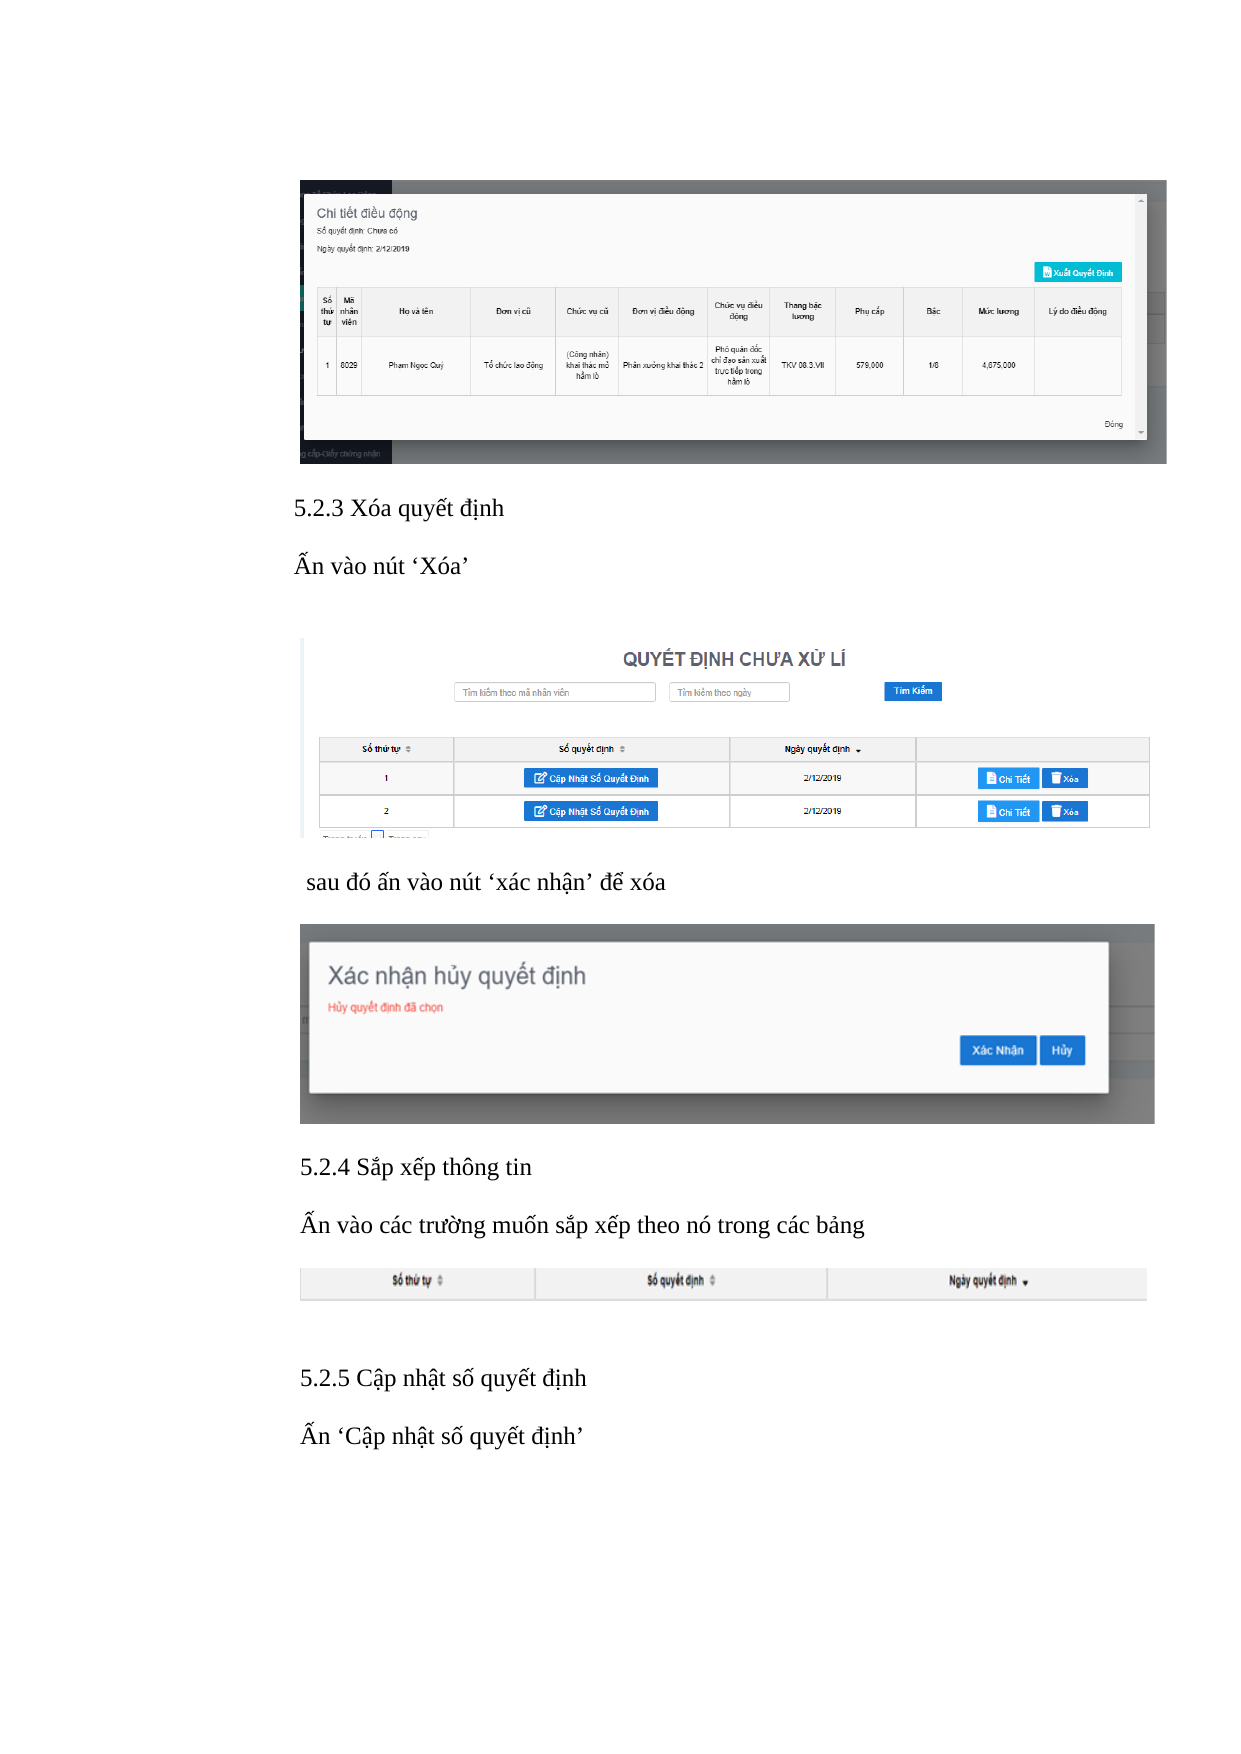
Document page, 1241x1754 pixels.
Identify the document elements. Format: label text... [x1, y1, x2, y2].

text 5.2.3 Xóa quyết định [150, 493, 1090, 521]
picture [300, 924, 1155, 1124]
text Ấn vào nút ‘Xóa’ [150, 551, 1090, 579]
picture [300, 1268, 1147, 1301]
picture [300, 180, 1167, 464]
picture [300, 638, 1161, 838]
text Ấn vào các trường muốn sắp xếp theo nó trong các bảng [150, 1210, 1090, 1239]
text sau đó ấn vào nút ‘xác nhận’ để xóa [300, 867, 1090, 895]
text 5.2.5 Cập nhật số quyết định [225, 1363, 1090, 1392]
text 5.2.4 Sắp xếp thông tin [150, 1152, 1090, 1181]
text Ấn ‘Cập nhật số quyết định’ [225, 1421, 1090, 1450]
